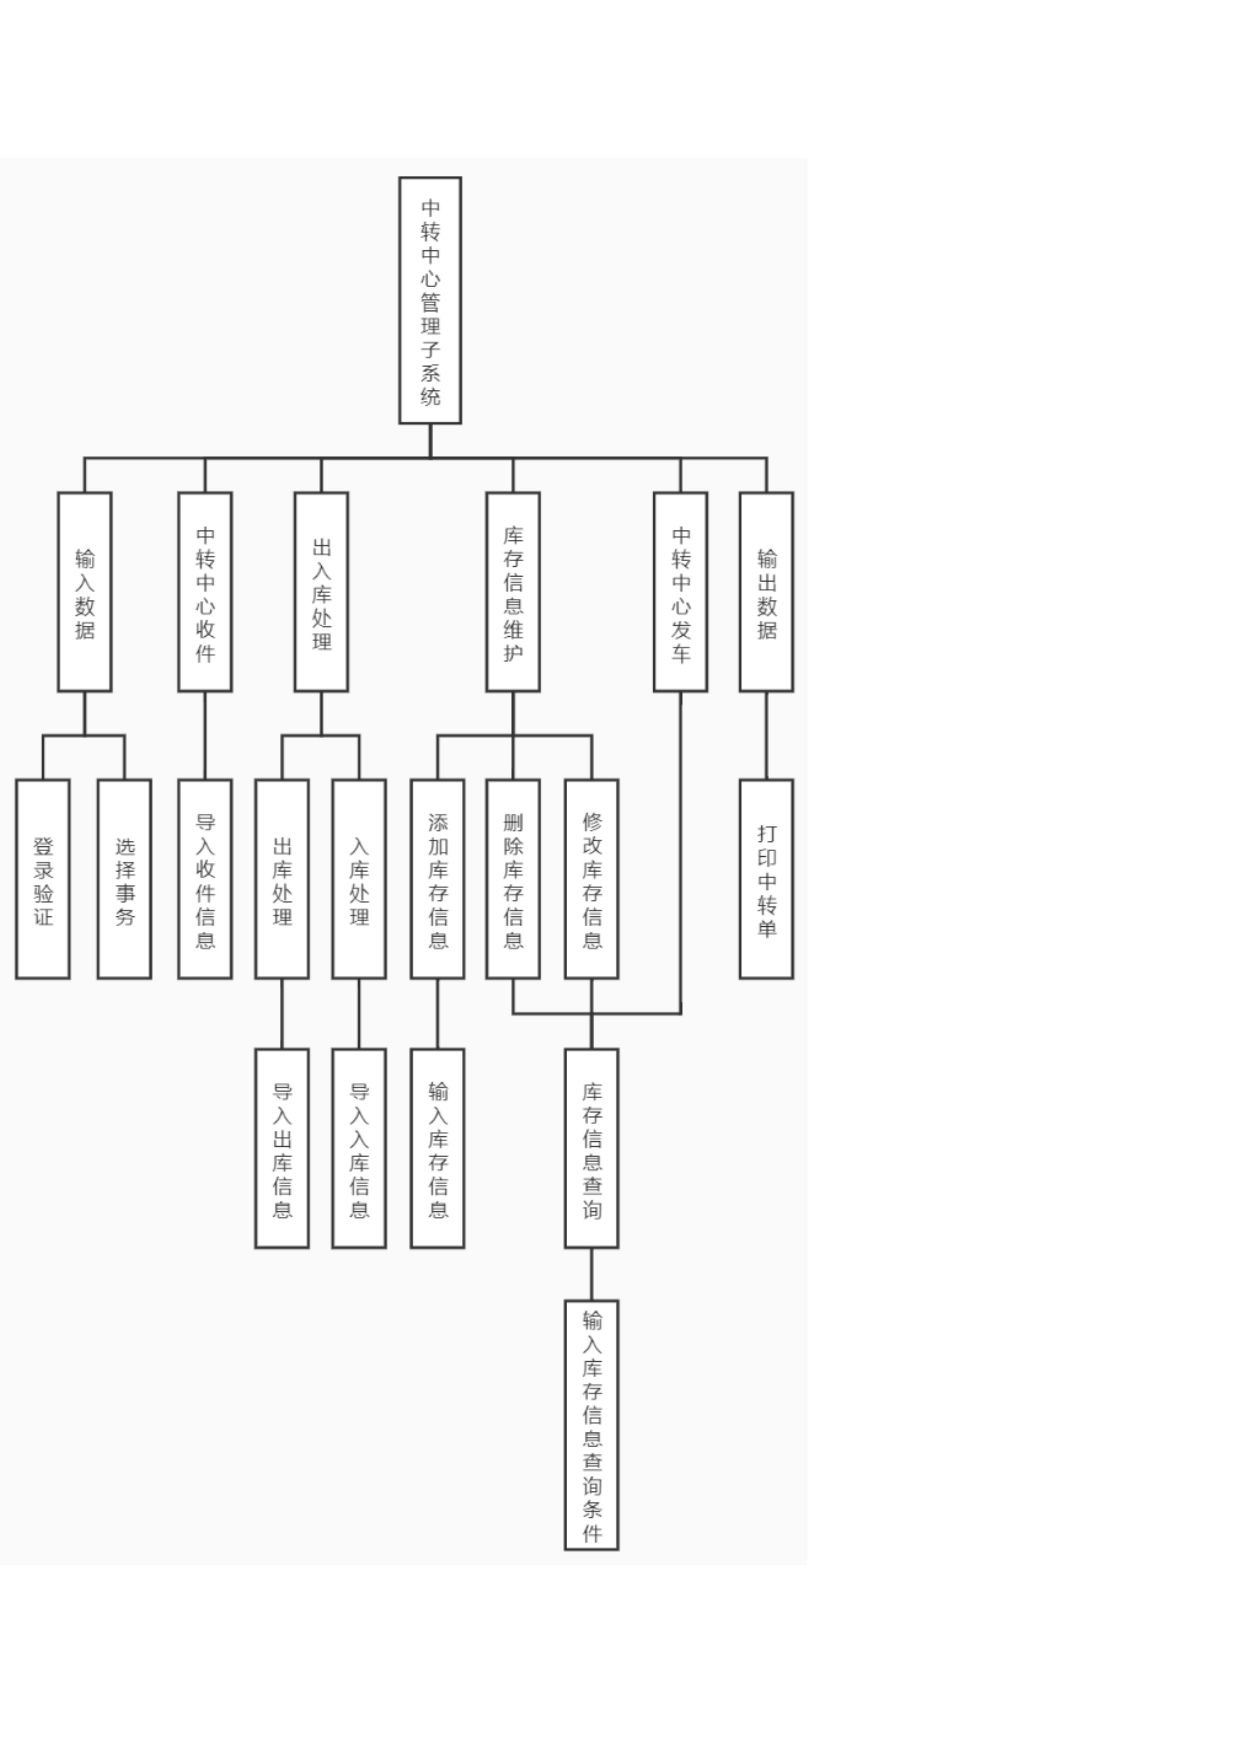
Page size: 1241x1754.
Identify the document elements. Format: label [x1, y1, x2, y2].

picture [0, 158, 808, 1565]
